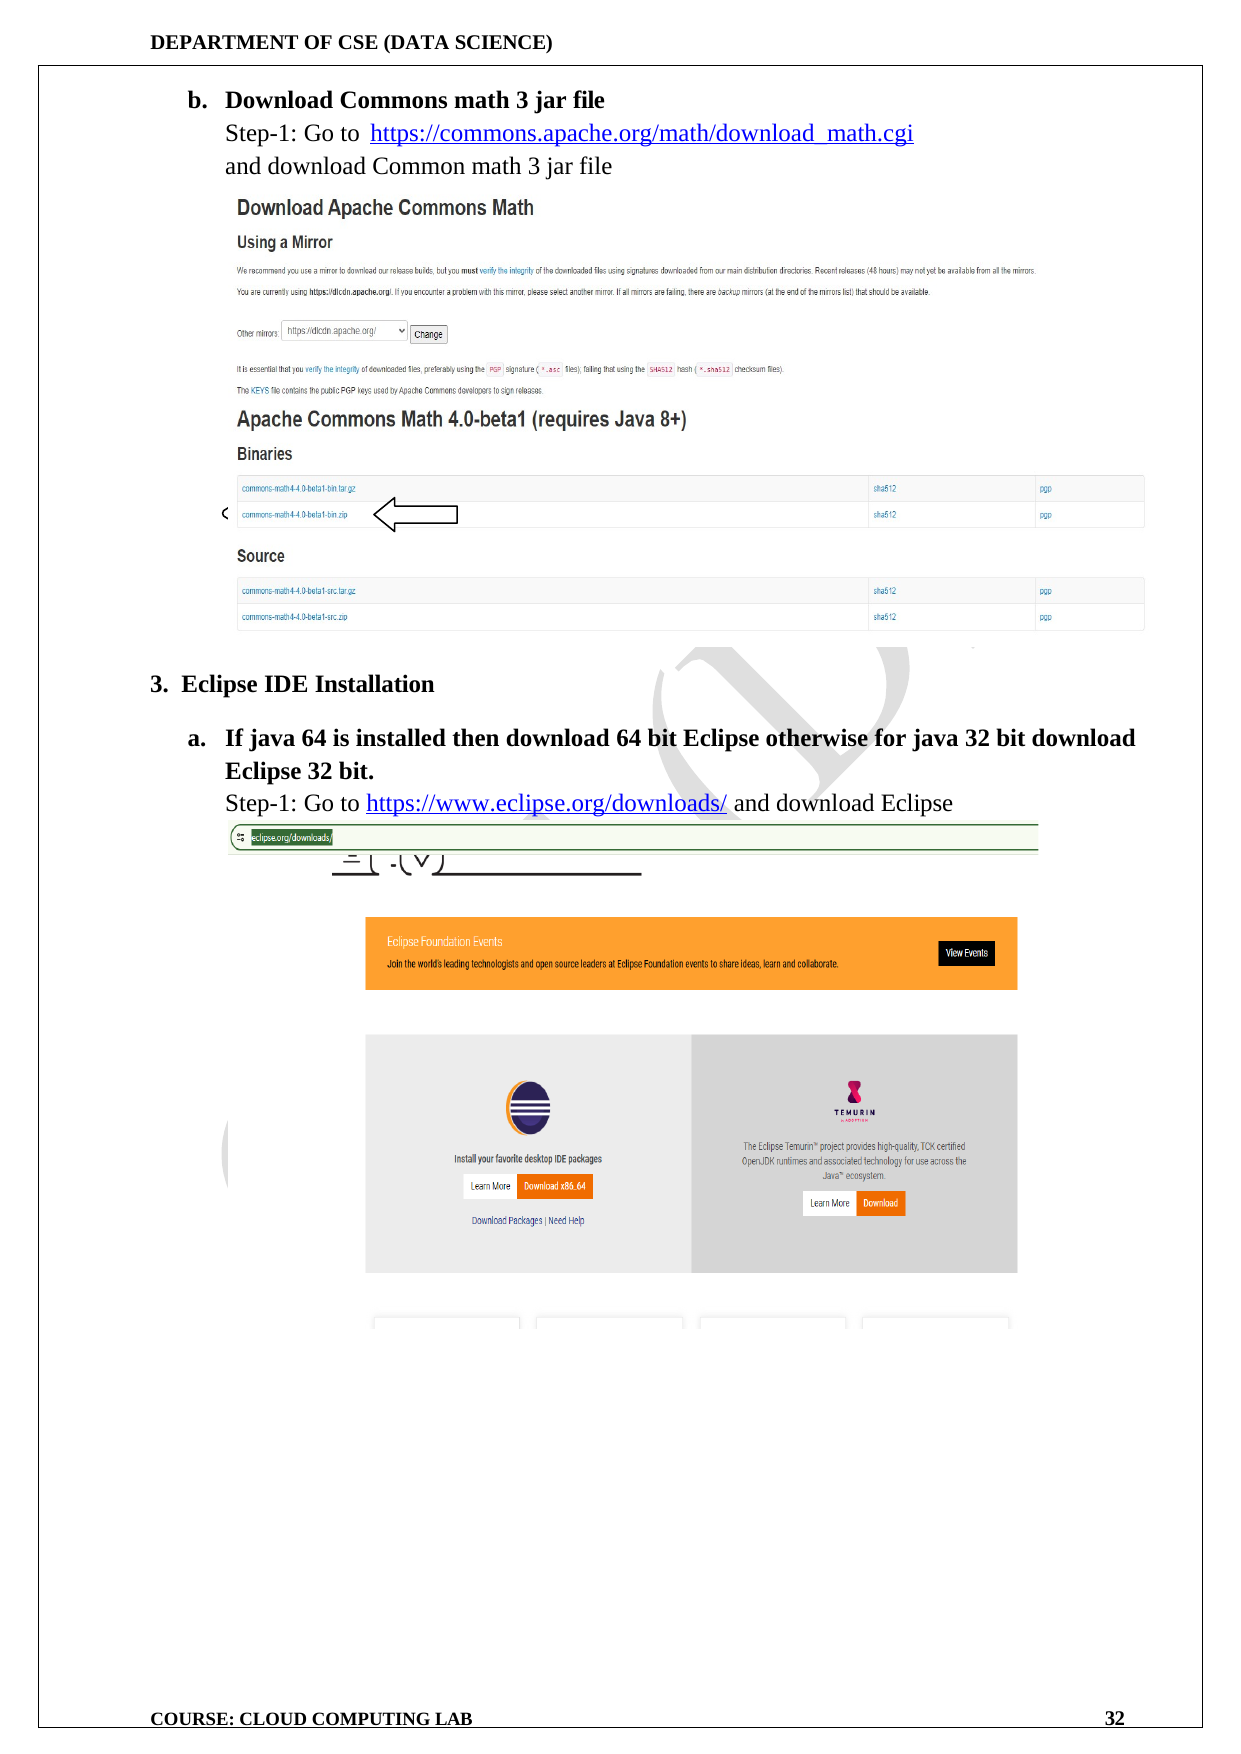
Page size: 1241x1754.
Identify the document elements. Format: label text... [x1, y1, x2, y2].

picture [228, 183, 1153, 647]
text Step-1: Go to https://commons.apache.org/math/download_math.cgi and download Common math 3 jar file [225, 118, 945, 179]
list If java 64 is installed then download 64 bit Eclipse otherwise for java 32 bit download Eclipse 32 bit. [187, 723, 1136, 785]
text Step-1: Go to https://www.eclipse.org/downloads/ and download Eclipse [225, 789, 1202, 817]
picture [228, 820, 1039, 1329]
subtitle Eclipse IDE Installation [150, 669, 1202, 698]
subtitle Download Commons math 3 jar file [187, 85, 1202, 114]
